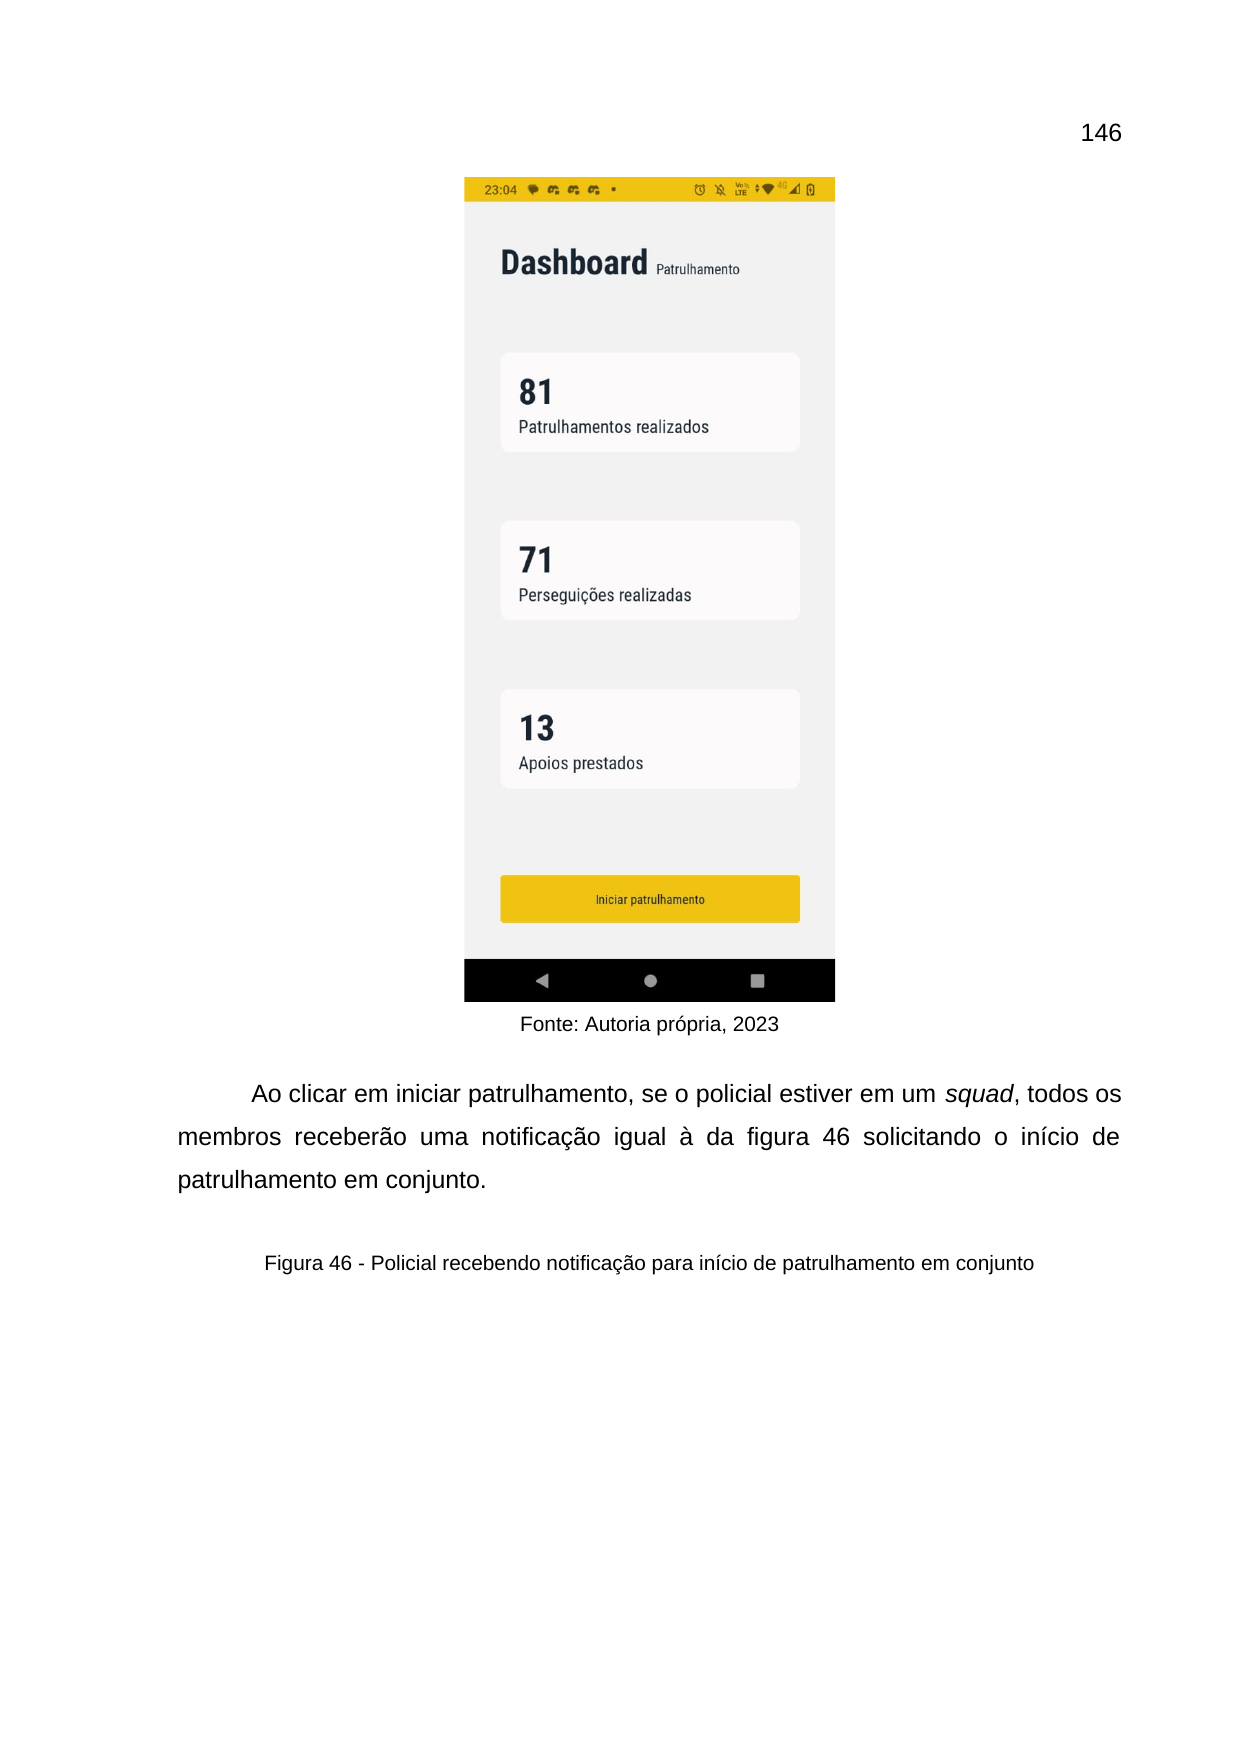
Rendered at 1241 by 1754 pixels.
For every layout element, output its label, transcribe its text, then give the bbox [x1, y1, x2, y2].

text Fonte: Autoria própria, 2023 [177, 1012, 1122, 1036]
picture [464, 177, 836, 1002]
text Ao clicar em iniciar patrulhamento, se o policial estiver em um squad, todos os membros receberão uma notificação igual à da figura 46 solicitando o início de patrulhamento em conjunto. [177, 1079, 1122, 1194]
